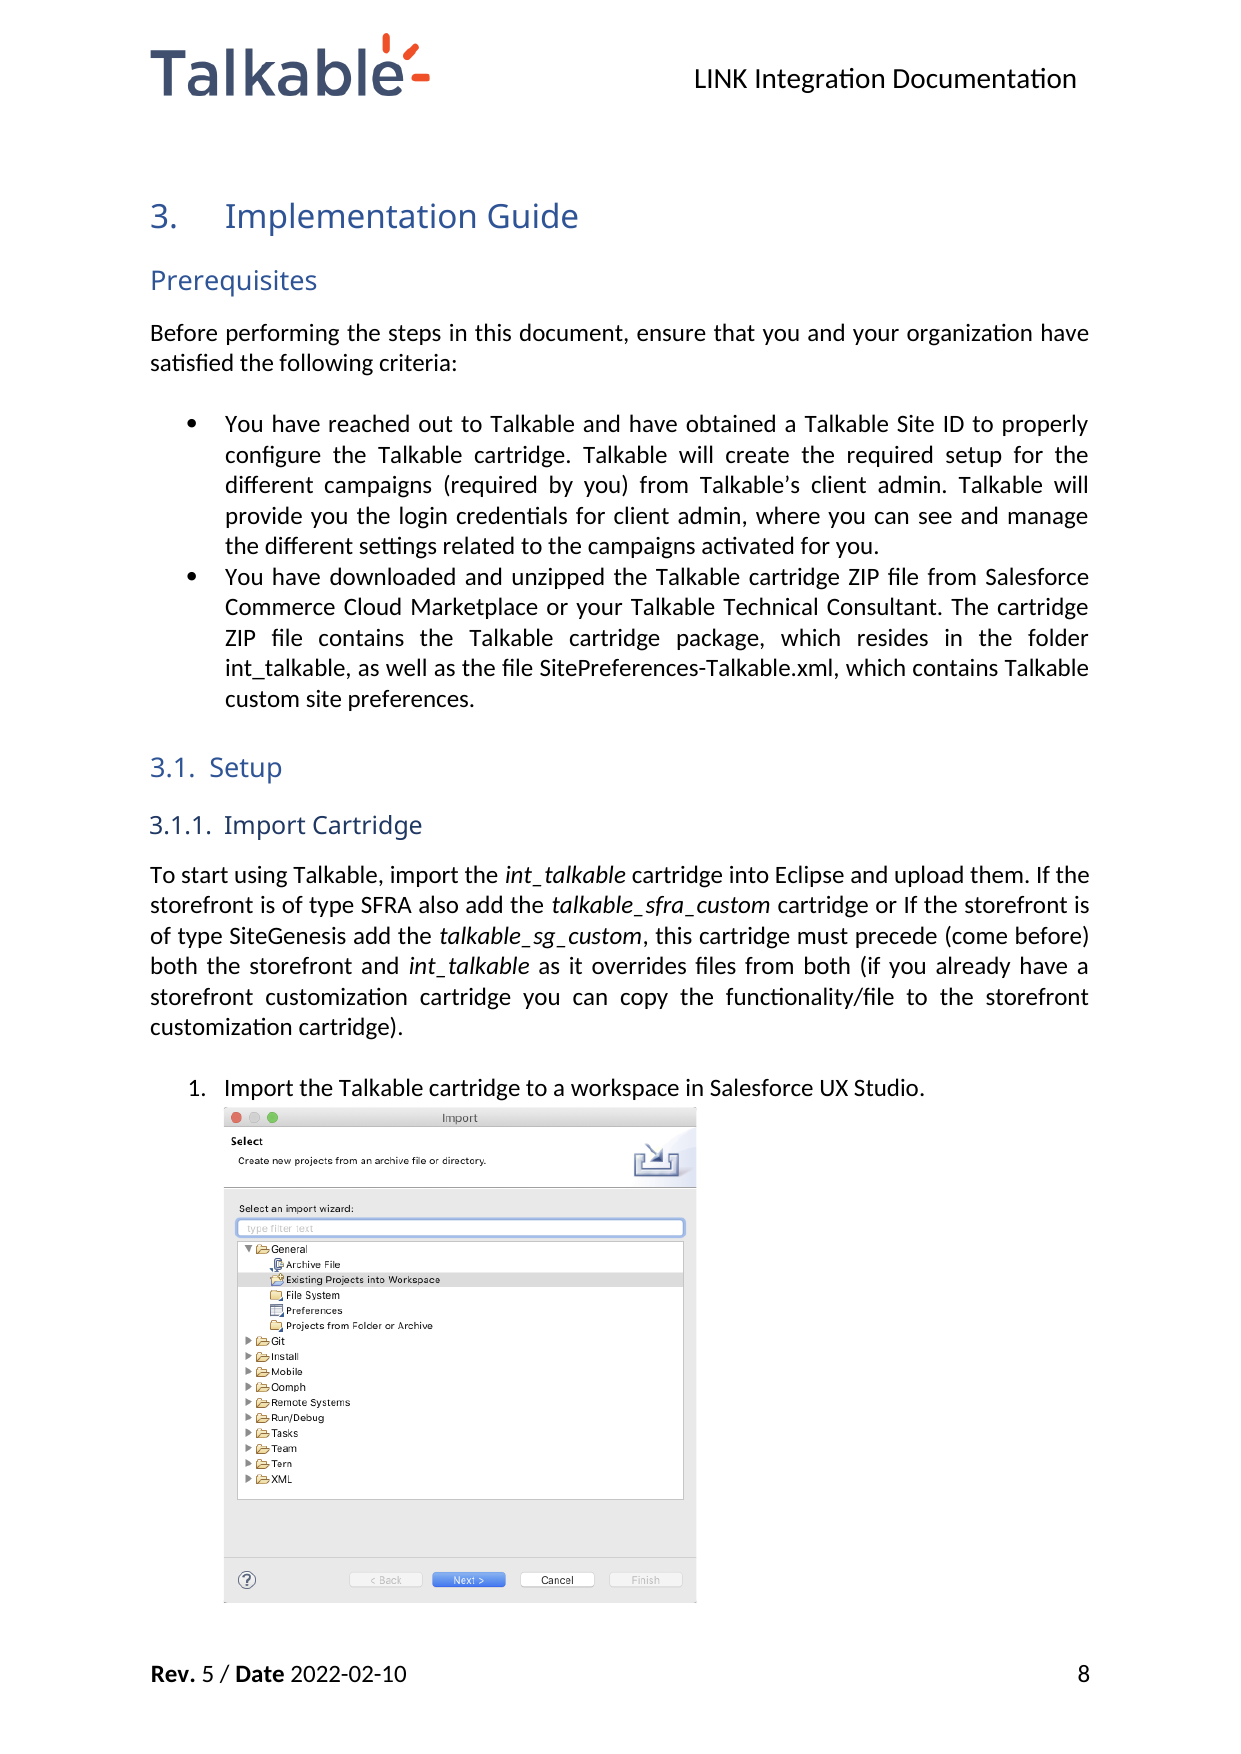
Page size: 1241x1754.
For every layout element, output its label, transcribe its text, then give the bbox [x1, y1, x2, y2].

picture [150, 33, 430, 96]
text Before performing the steps in this document, ensure that you and your organization have satisfied the following criteria: [150, 317, 1090, 378]
text To start using Talkable, import the int_talkable cartridge into Eclipse and upload them. If the storefront is of type SFRA also add the talkable_sfra_custom cartridge or If the storefront is of type SiteGenesis add the talkable_sg_custom, this cartridge must precede (come before) both the storefront and int_talkable as it overrides files from both (if you already have a storefront customization cartridge you can copy the functionality/file to the storefront customization cartridge). [150, 859, 1090, 1042]
text Prerequisites [150, 261, 1090, 298]
subtitle Import Cartridge [149, 808, 1090, 842]
subtitle Setup [150, 748, 1090, 785]
subtitle Implementation Guide [150, 193, 1090, 239]
list Import the Talkable cartridge to a workspace in Salesforce UX Studio. [187, 1072, 1090, 1103]
picture [223, 1107, 697, 1603]
list You have downloaded and unzipped the Talkable cartridge ZIP file from Salesforce Commerce Cloud Marketplace or your Talkable Technical Consultant. The cartridge ZIP file contains the Talkable cartridge package, which resides in the folder int_talkable, as well as the file SitePreferences-Talkable.xml, which contains Talkable custom site preferences. [187, 561, 1090, 713]
list You have reached out to Talkable and have obtained a Talkable Site ID to properly configure the Talkable cartridge. Talkable will create the required setup for the different campaigns (required by you) from Talkable’s client admin. Talkable will provide you the login credentials for client admin, where you can see and manage the different settings related to the campaigns activated for you. [187, 408, 1090, 561]
